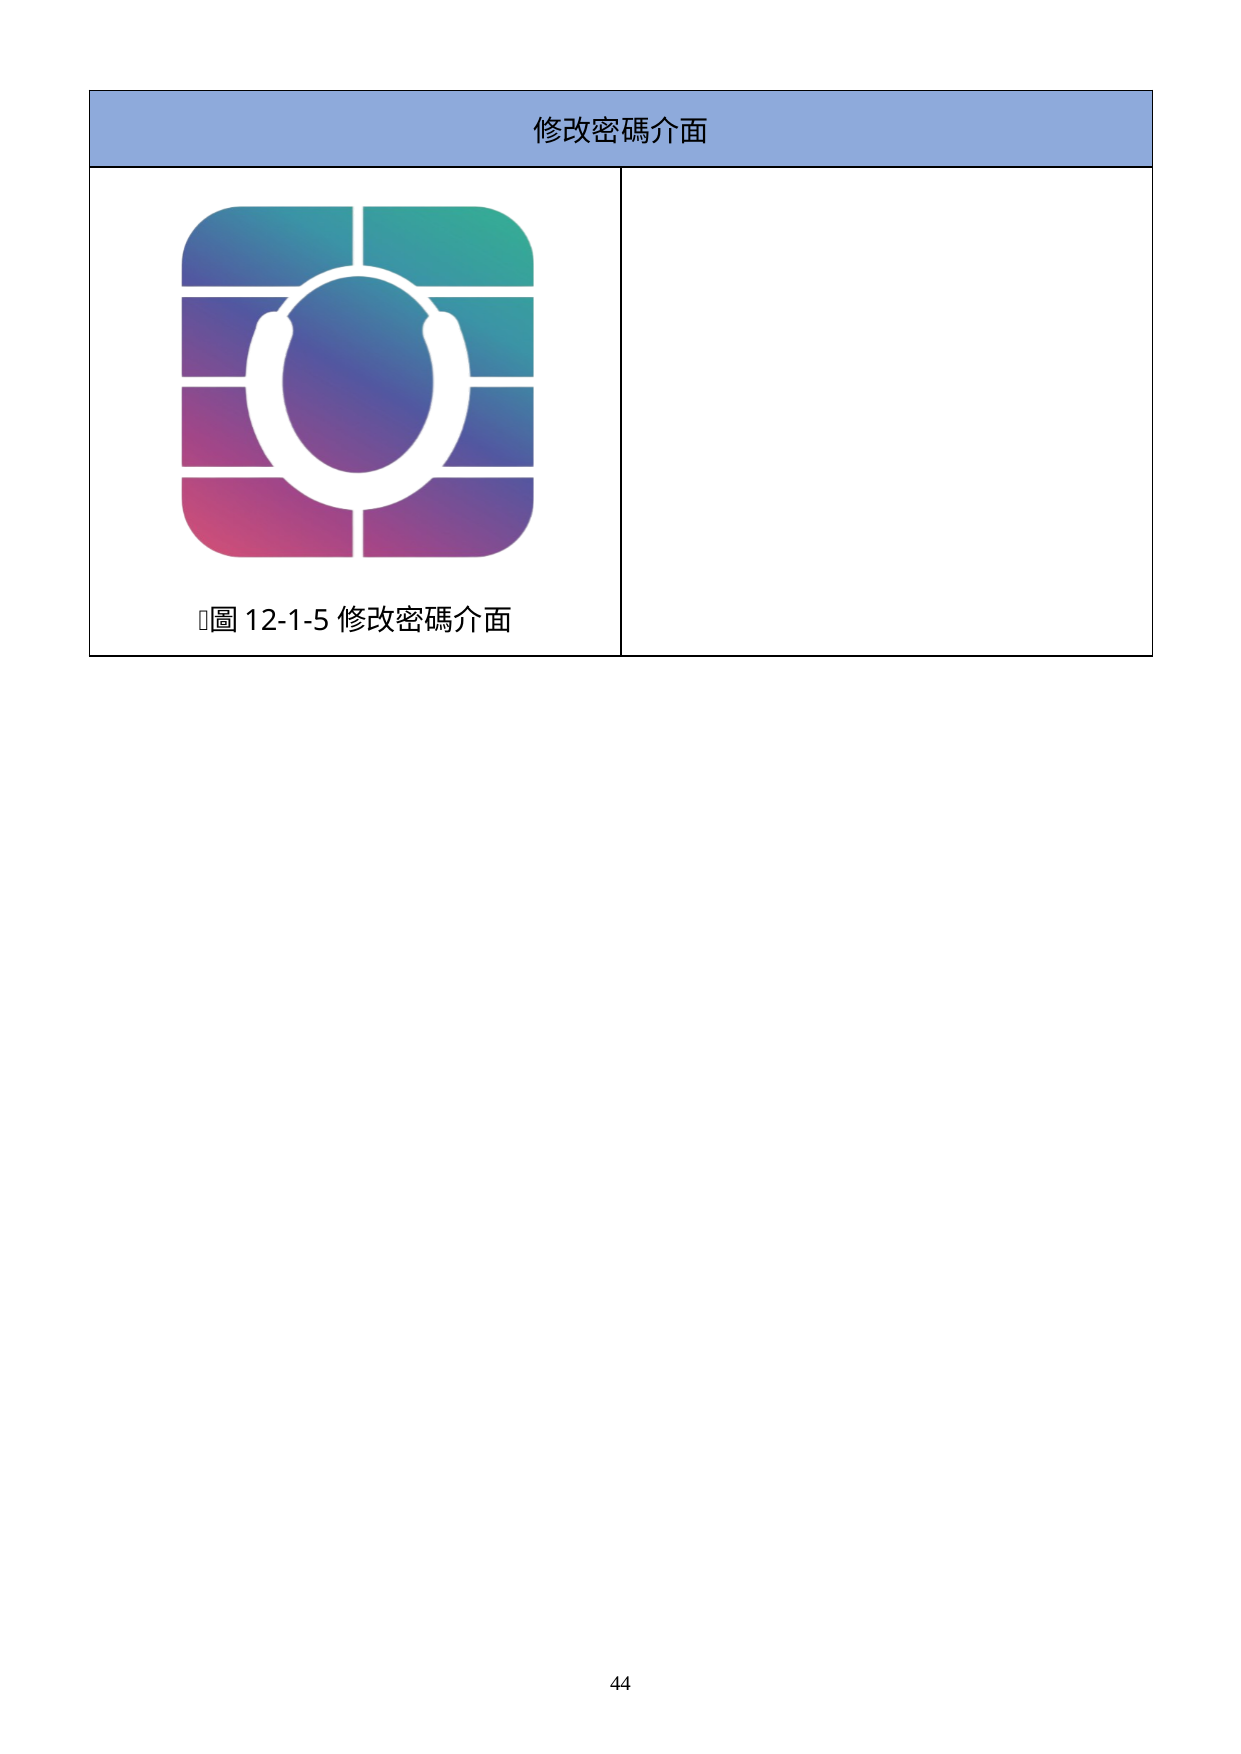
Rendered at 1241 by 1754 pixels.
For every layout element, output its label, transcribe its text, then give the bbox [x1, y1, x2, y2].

table_header 修改密碼介面 [90, 91, 1152, 166]
table_cell [622, 168, 1152, 655]
table_cell 圖12-1-5 修改密碼介面 [90, 168, 620, 655]
picture [176, 205, 534, 559]
